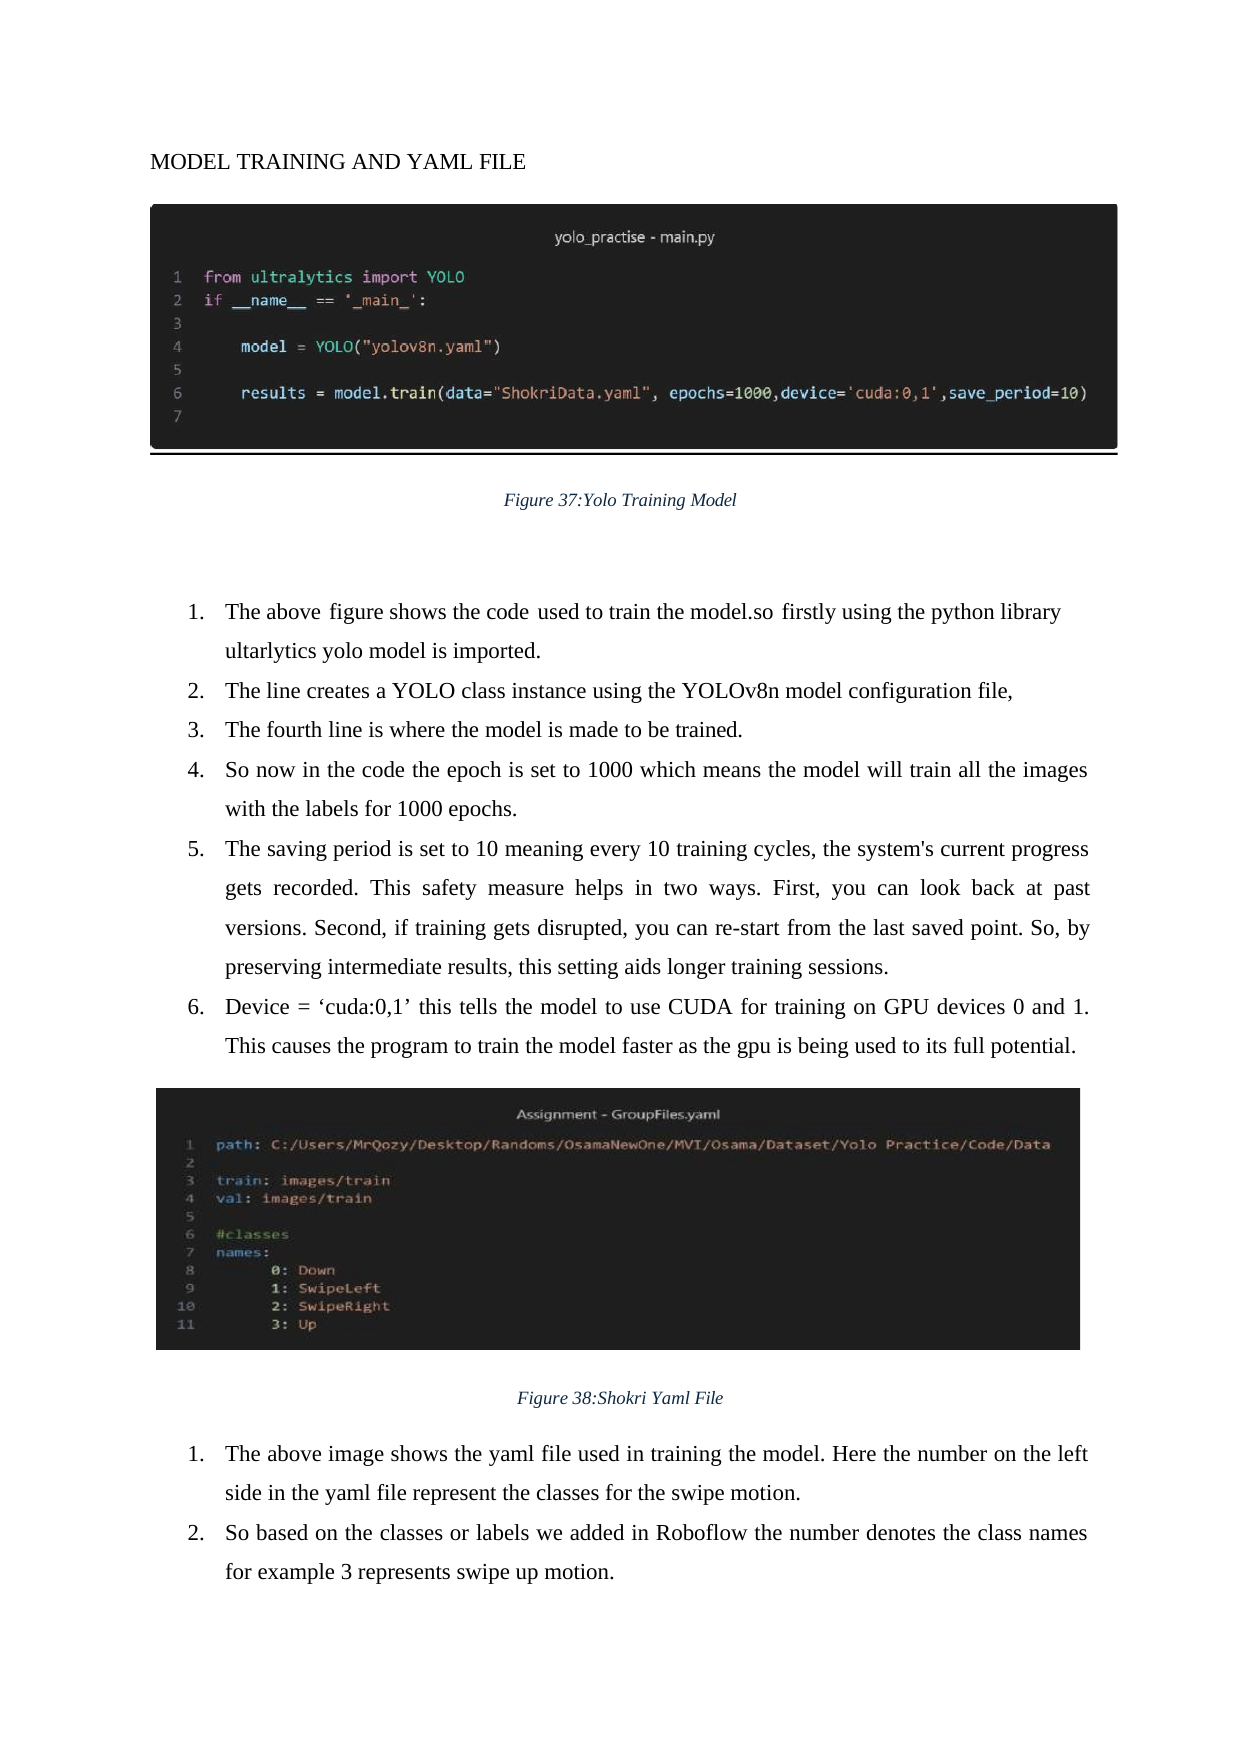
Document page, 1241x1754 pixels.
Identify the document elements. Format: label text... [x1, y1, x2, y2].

picture [150, 204, 1118, 455]
picture [156, 1088, 1080, 1350]
list So based on the classes or labels we added in Roboflow the number denotes the class names for example 3 represents swipe up motion. [187, 1519, 1090, 1584]
list Device = ‘cuda:0,1’ this tells the model to use CUDA for training on GPU devices 0 and 1. This causes the program to train the model faster as the gpu is being used to its full potential. [187, 993, 1091, 1059]
text MODEL TRAINING AND YAML FILE [150, 148, 1219, 174]
text Figure 38:Shokri Yaml File [137, 1387, 1103, 1408]
list The fourth line is where the model is made to be trained. [187, 716, 1219, 743]
list The line creates a YOLO class instance using the YOLOv8n model configuration file, [187, 677, 1219, 703]
list So now in the code the epoch is set to 1000 which means the model will train all the images with the labels for 1000 epochs. [187, 756, 1090, 822]
text Figure 37:Yolo Training Model [137, 489, 1103, 510]
list The saving period is set to 10 meaning every 10 training cycles, the system's current progress gets recorded. This safety measure helps in two ways. First, you can look back at past versions. Second, if training gets disrupted, you can re-start from the last saved point. So, by preserving intermediate results, this setting aids longer training sessions. [187, 835, 1091, 980]
list The above image shows the yaml file used in training the model. Here the number on the left side in the yaml file represent the classes for the swipe motion. [187, 1440, 1090, 1506]
list The above figure shows the code used to train the model.so firstly using the python library ultarlytics yolo model is imported. [187, 598, 1090, 664]
